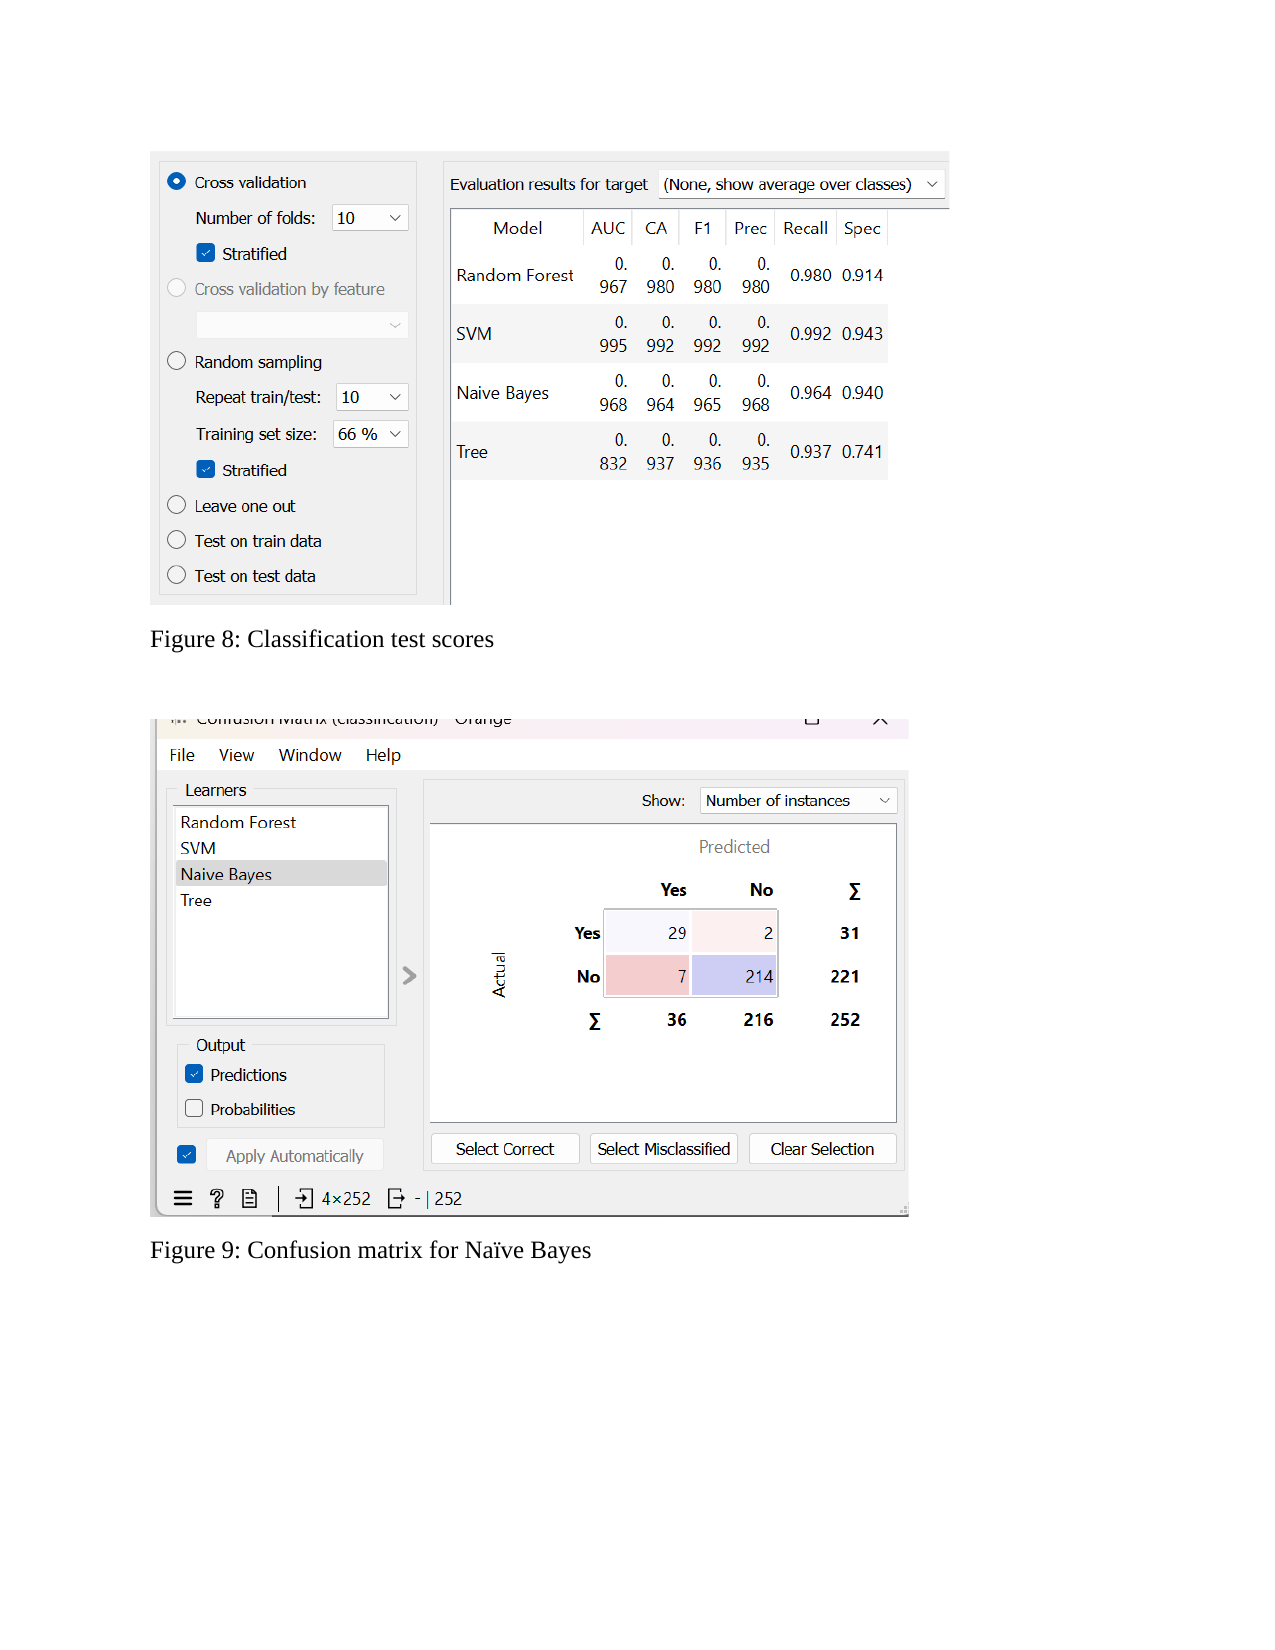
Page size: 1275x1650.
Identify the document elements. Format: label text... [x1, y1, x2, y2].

picture [150, 719, 909, 1217]
text Figure 8: Classification test scores [150, 624, 1125, 653]
text Figure 9: Confusion matrix for Naïve Bayes [150, 1236, 1125, 1264]
picture [150, 150, 950, 605]
